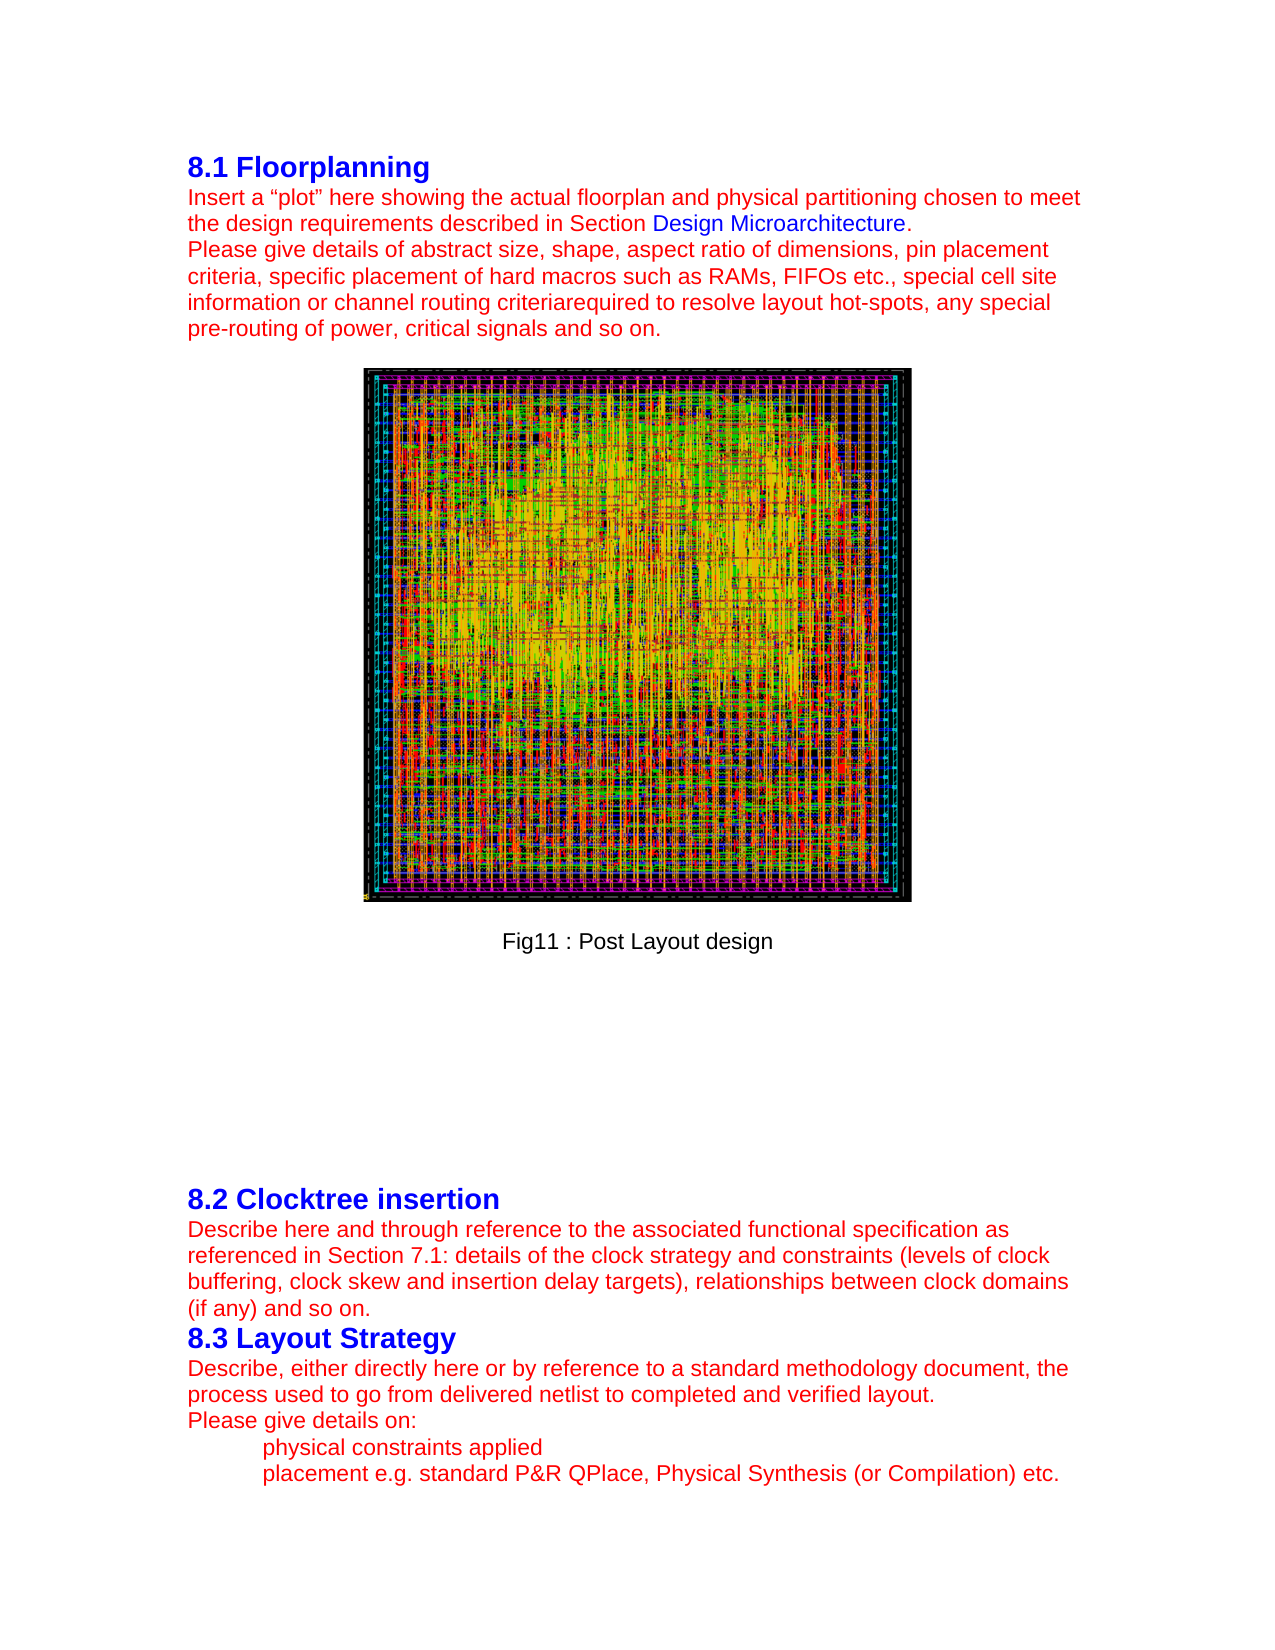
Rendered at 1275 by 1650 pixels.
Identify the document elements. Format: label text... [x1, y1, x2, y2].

text physical constraints applied [262, 1433, 1087, 1460]
text Describe here and through reference to the associated functional specification as referenced in Section 7.1: details of the clock strategy and constraints (levels of clock buffering, clock skew and insertion delay targets), relationships between clock domains (if any) and so on. [187, 1216, 1087, 1321]
text Please give details of abstract size, shape, aspect ratio of dimensions, pin placement criteria, specific placement of hard macros such as RAMs, FIFOs etc., special cell site information or channel routing criteriarequired to resolve layout hot-spots, any special pre-routing of power, critical signals and so on. [187, 236, 1087, 342]
text Insert a “plot” here showing the actual floorplan and physical partitioning chosen to meet the design requirements described in Section Design Microarchitecture. [187, 183, 1087, 236]
text Describe, either directly here or by reference to a standard methodology document, the process used to go from delivered netlist to completed and verified layout. [187, 1354, 1087, 1407]
text Fig11 : Post Layout design [187, 928, 1087, 954]
text 8.1 Floorplanning [187, 150, 1087, 183]
picture [363, 368, 912, 902]
text Please give details on: [187, 1407, 1087, 1433]
text placement e.g. standard P&R QPlace, Physical Synthesis (or Compilation) etc. [262, 1460, 1087, 1486]
text 8.2 Clocktree insertion [187, 1182, 1087, 1216]
text 8.3 Layout Strategy [187, 1321, 1087, 1354]
